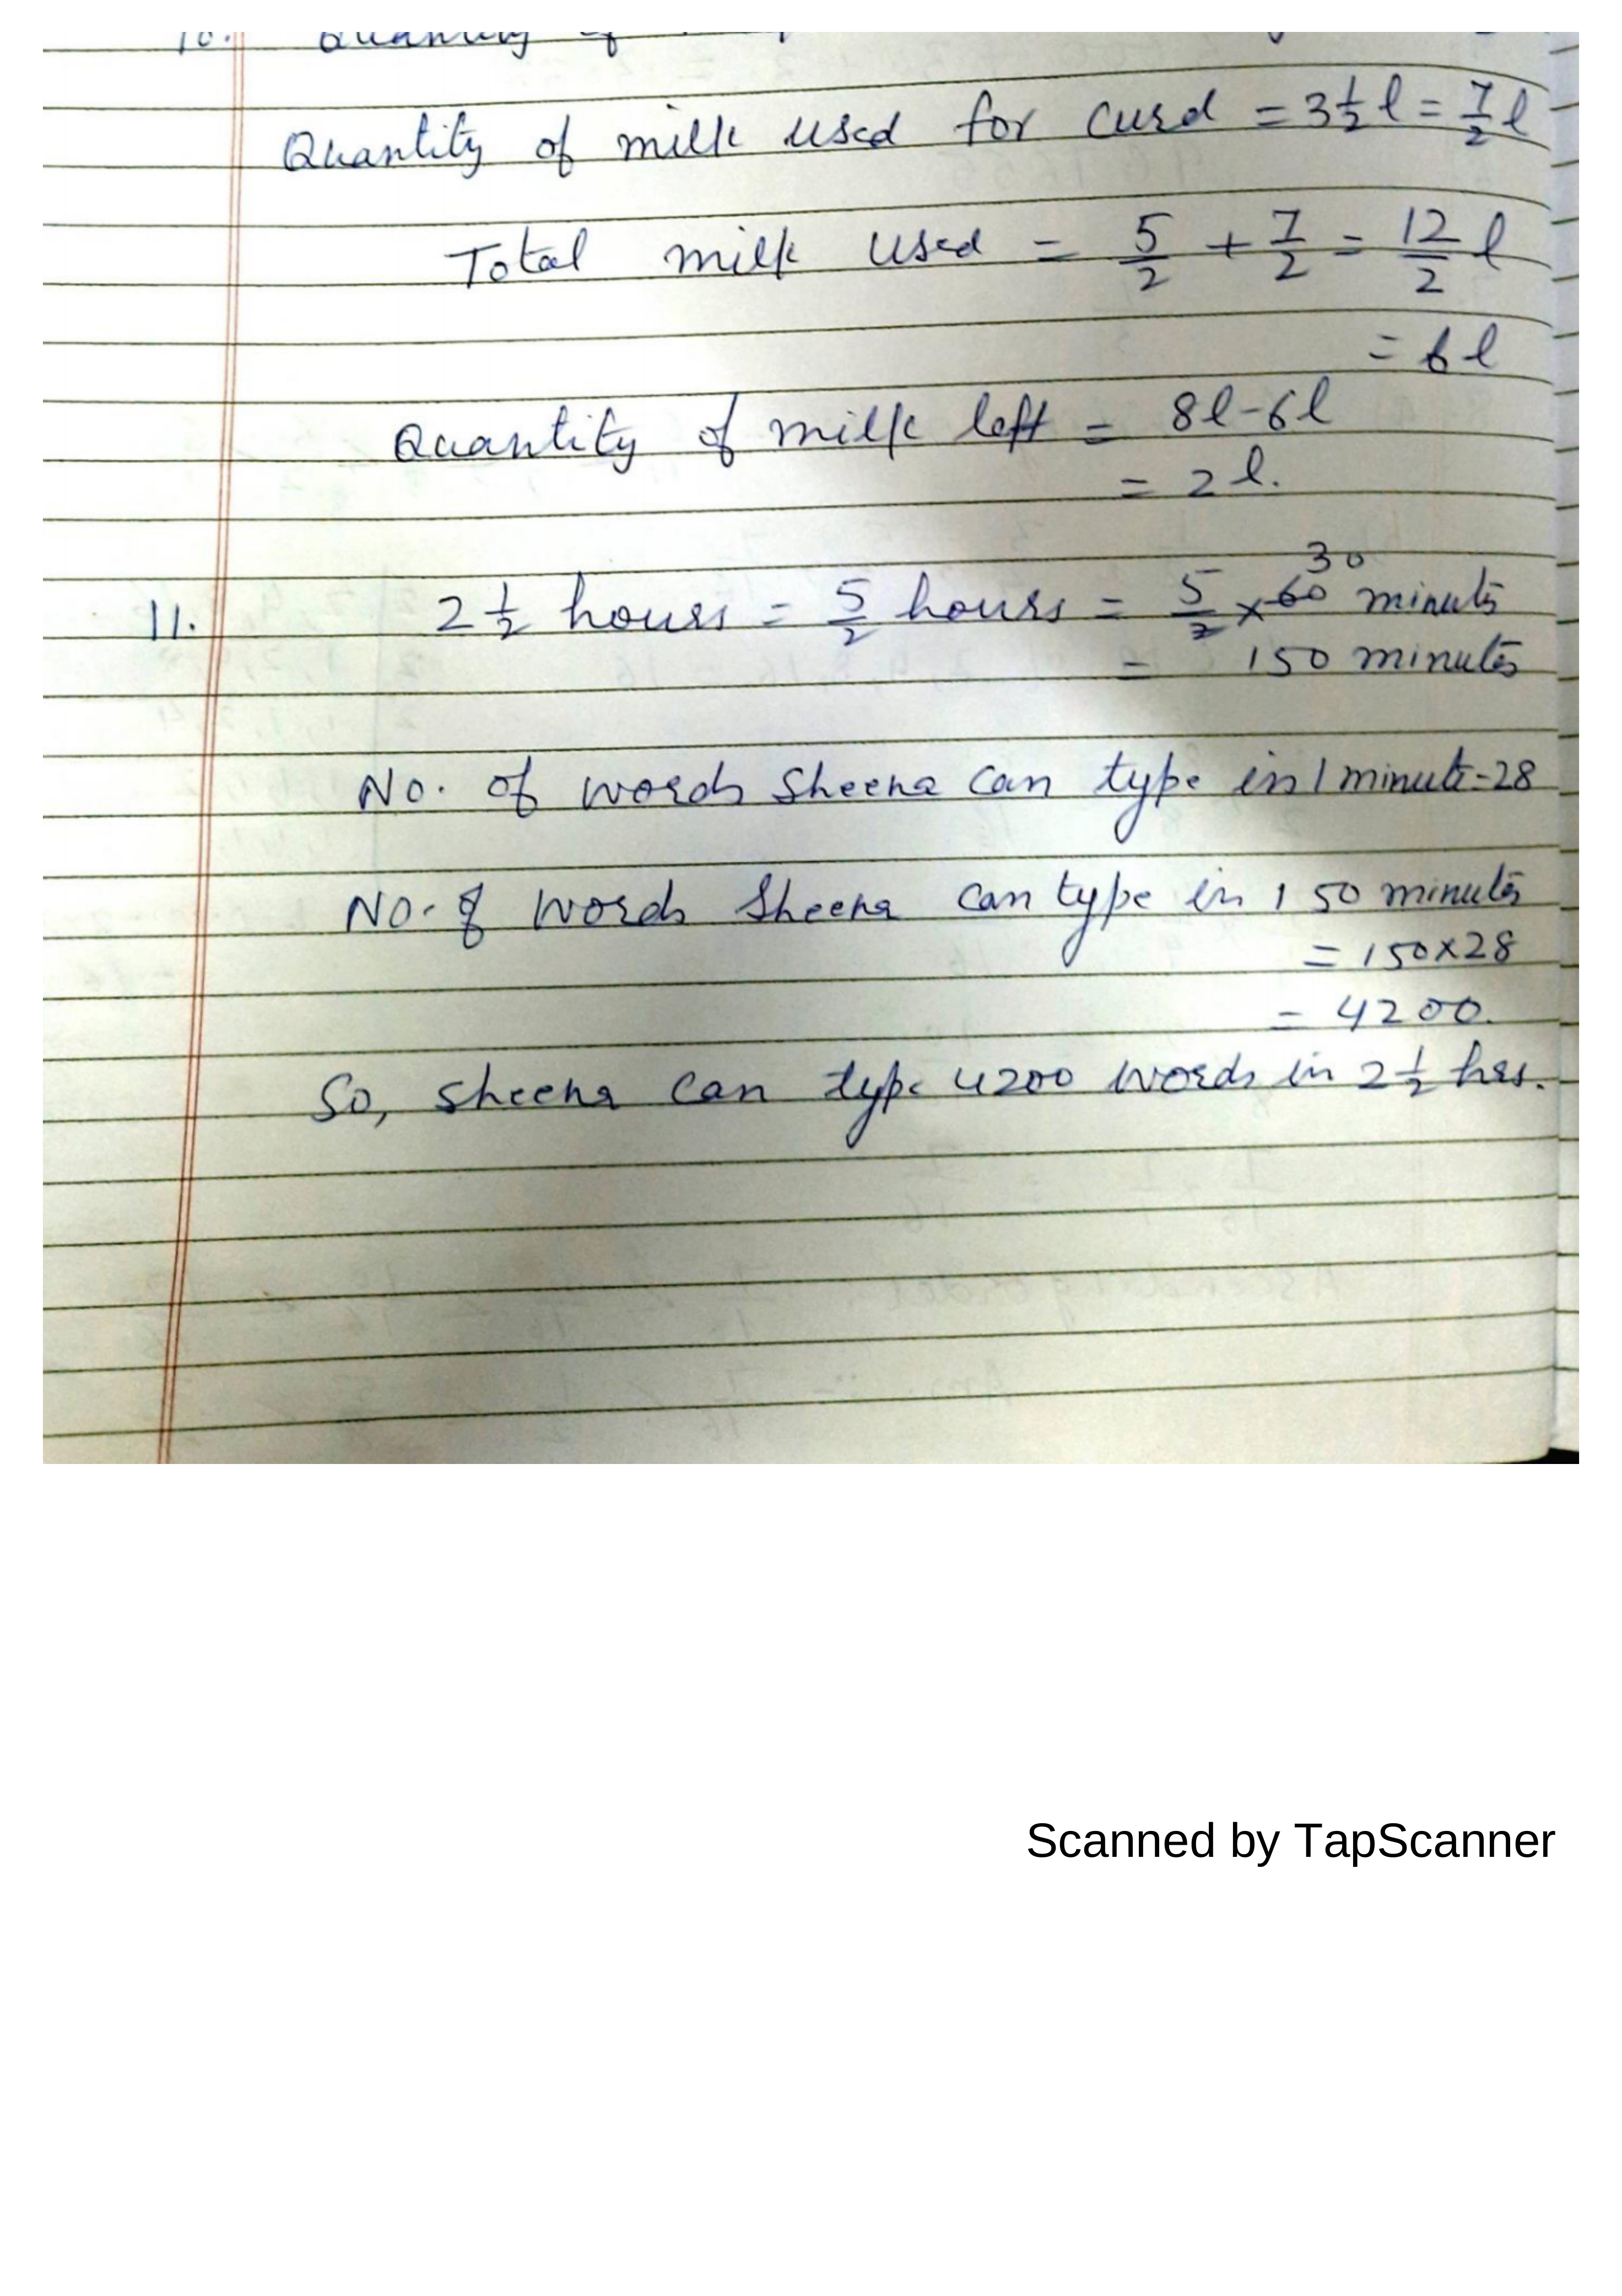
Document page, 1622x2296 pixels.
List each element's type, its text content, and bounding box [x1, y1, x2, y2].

picture [42, 32, 1580, 1464]
text Scanned by TapScanner [43, 1464, 1579, 1867]
